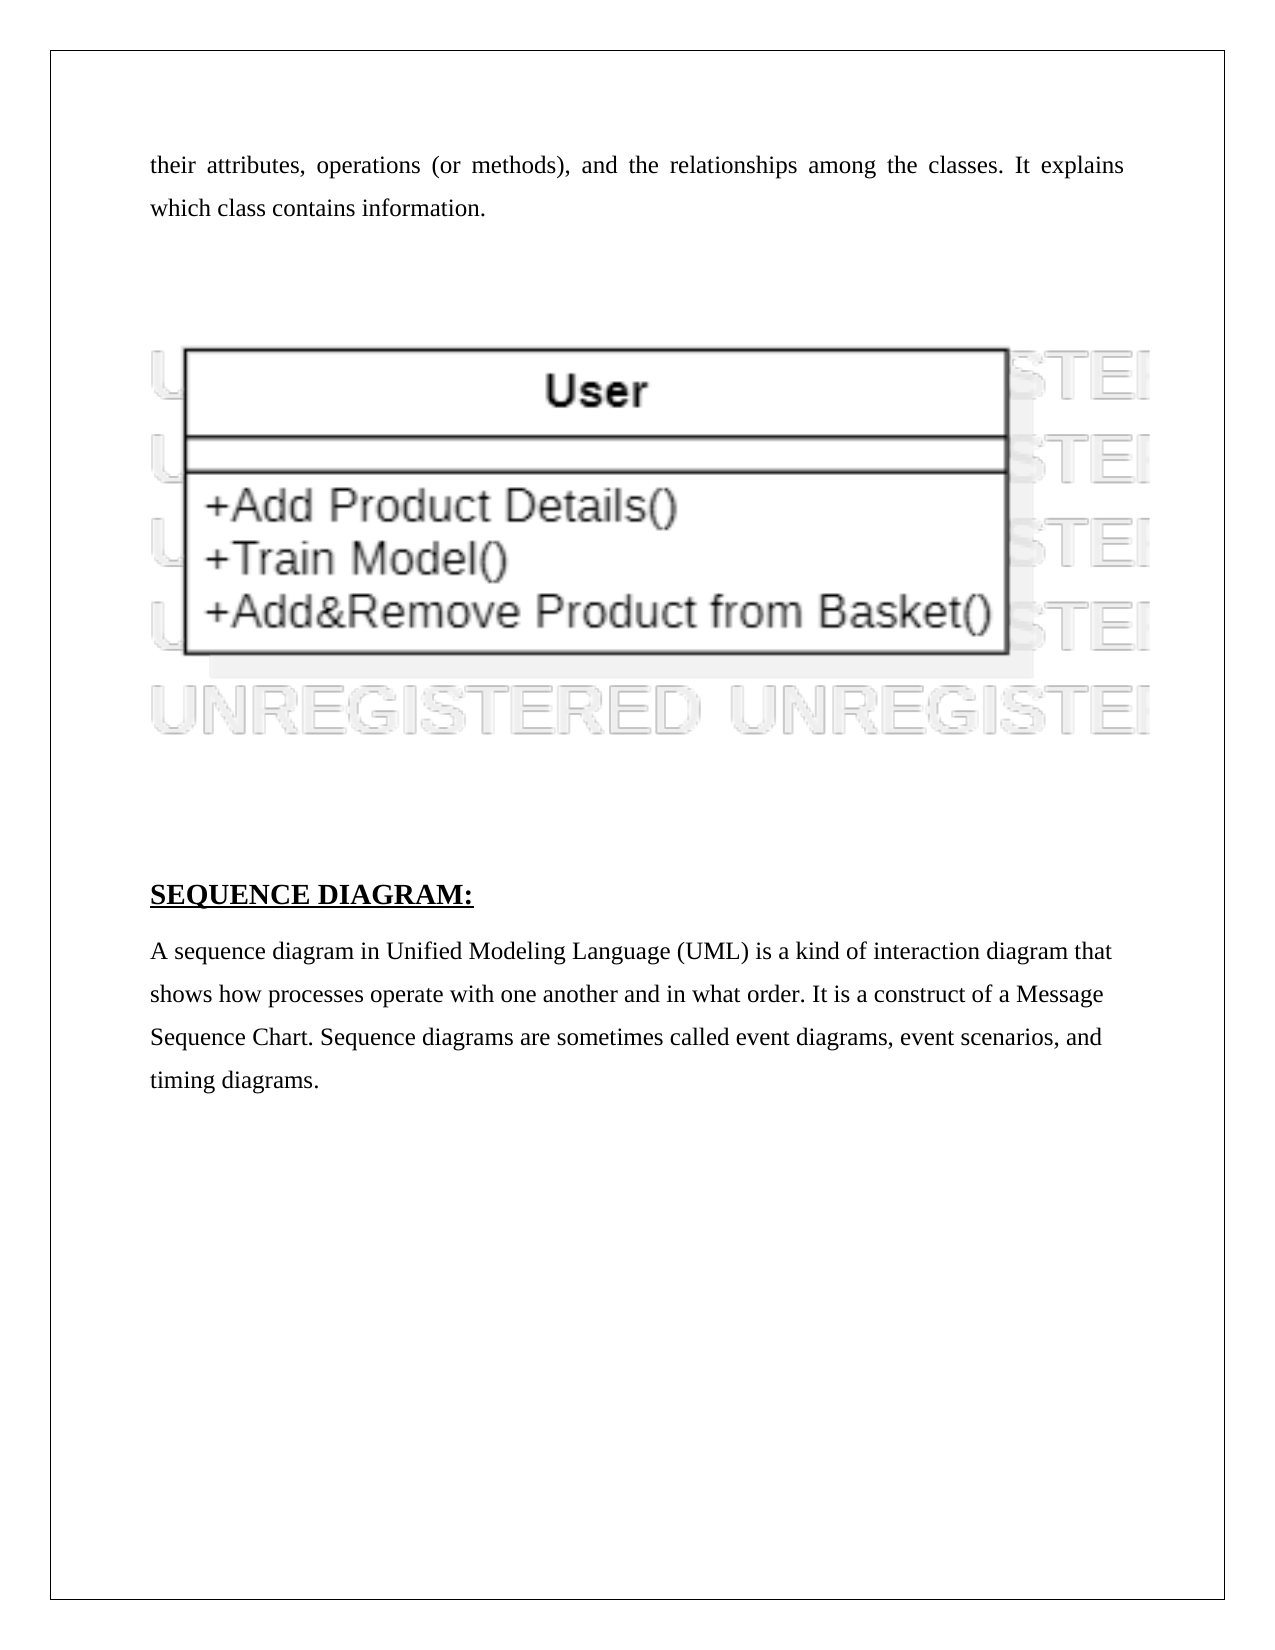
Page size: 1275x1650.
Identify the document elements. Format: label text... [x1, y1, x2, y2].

text A sequence diagram in Unified Modeling Language (UML) is a kind of interaction diagram that shows how processes operate with one another and in what order. It is a construct of a Message Sequence Chart. Sequence diagrams are sometimes called event diagrams, event scenarios, and timing diagrams. [150, 936, 1125, 1094]
picture [150, 316, 1150, 793]
text SEQUENCE DIAGRAM: [150, 877, 1125, 910]
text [150, 150, 1125, 222]
